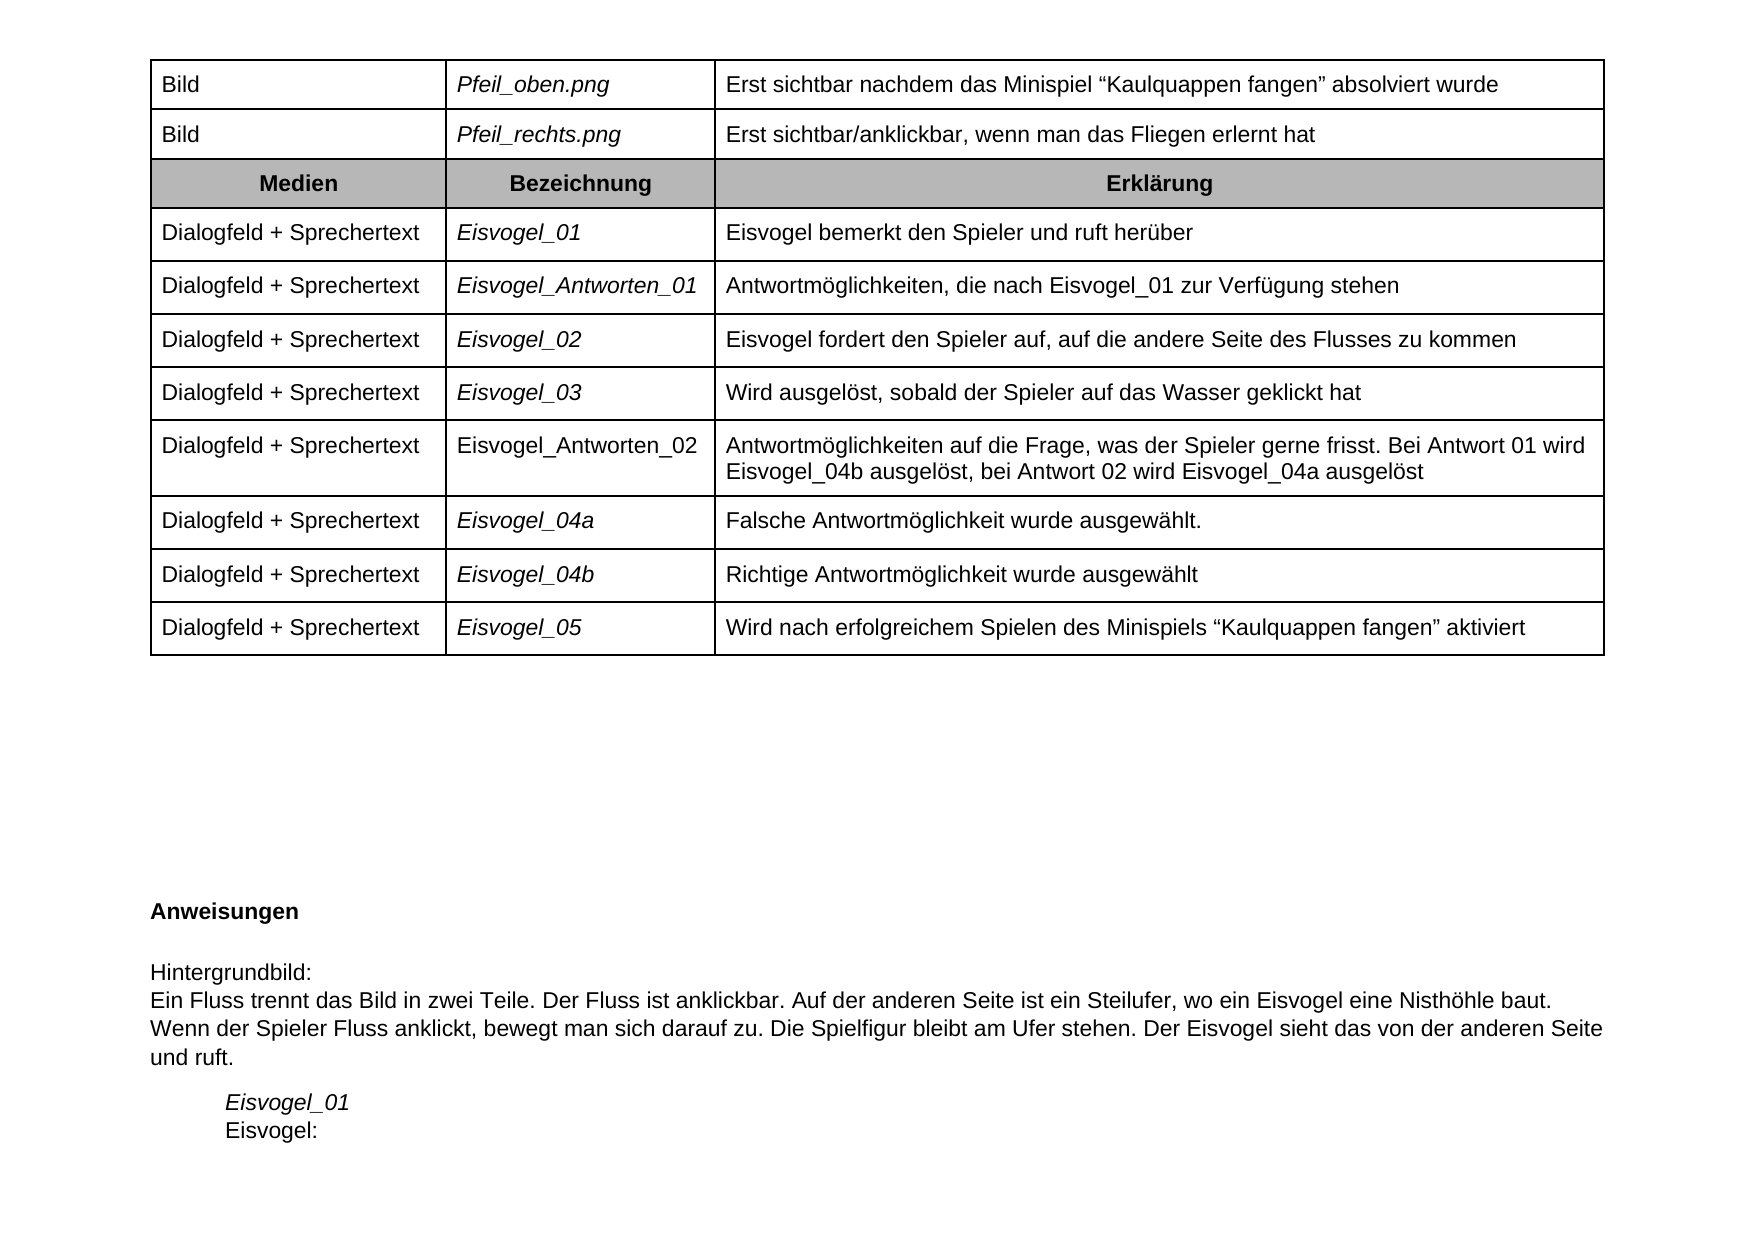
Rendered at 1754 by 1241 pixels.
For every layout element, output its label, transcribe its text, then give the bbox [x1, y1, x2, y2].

table_cell Wird ausgelöst, sobald der Spieler auf das Wasser geklickt hat [716, 368, 1603, 419]
table_cell Medien [152, 160, 445, 207]
table_cell Dialogfeld + Sprechertext [152, 209, 445, 260]
text Eisvogel_01 Eisvogel: [225, 1089, 1604, 1144]
table_cell Eisvogel_04b [447, 550, 714, 601]
table_cell Eisvogel_Antworten_02 [447, 421, 714, 495]
table_cell Bezeichnung [447, 160, 714, 207]
table_cell Eisvogel_01 [447, 209, 714, 260]
table_cell Dialogfeld + Sprechertext [152, 262, 445, 313]
table_cell Eisvogel_Antworten_01 [447, 262, 714, 313]
table_cell Antwortmöglichkeiten auf die Frage, was der Spieler gerne frisst. Bei Antwort 01 wird Eisvogel_04b ausgelöst, bei Antwort 02 wird Eisvogel_04a ausgelöst [716, 421, 1603, 495]
table_cell Erst sichtbar nachdem das Minispiel “Kaulquappen fangen” absolviert wurde [716, 61, 1603, 108]
table_cell Dialogfeld + Sprechertext [152, 368, 445, 419]
table_cell Bild [152, 110, 445, 157]
table_cell Dialogfeld + Sprechertext [152, 603, 445, 654]
table_cell Eisvogel_05 [447, 603, 714, 654]
table_cell Antwortmöglichkeiten, die nach Eisvogel_01 zur Verfügung stehen [716, 262, 1603, 313]
table_cell Falsche Antwortmöglichkeit wurde ausgewählt. [716, 497, 1603, 548]
table_cell Pfeil_rechts.png [447, 110, 714, 157]
table_cell Dialogfeld + Sprechertext [152, 421, 445, 495]
table_cell Eisvogel_04a [447, 497, 714, 548]
table_cell Dialogfeld + Sprechertext [152, 315, 445, 366]
table_cell Eisvogel bemerkt den Spieler und ruft herüber [716, 209, 1603, 260]
table_cell Dialogfeld + Sprechertext [152, 550, 445, 601]
table_cell Pfeil_oben.png [447, 61, 714, 108]
text Anweisungen [150, 898, 1604, 924]
table_cell Richtige Antwortmöglichkeit wurde ausgewählt [716, 550, 1603, 601]
table_cell Eisvogel_02 [447, 315, 714, 366]
table_cell Erst sichtbar/anklickbar, wenn man das Fliegen erlernt hat [716, 110, 1603, 157]
table_cell Wird nach erfolgreichem Spielen des Minispiels “Kaulquappen fangen” aktiviert [716, 603, 1603, 654]
text Hintergrundbild: Ein Fluss trennt das Bild in zwei Teile. Der Fluss ist anklickbar. Auf der anderen Seite ist ein Steilufer, wo ein Eisvogel eine Nisthöhle baut. Wenn der Spieler Fluss anklickt, bewegt man sich darauf zu. Die Spielfigur bleibt am Ufer stehen. Der Eisvogel sieht das von der anderen Seite und ruft. [150, 958, 1604, 1070]
table_cell Erklärung [716, 160, 1603, 207]
table_cell Dialogfeld + Sprechertext [152, 497, 445, 548]
table_cell Eisvogel_03 [447, 368, 714, 419]
table_cell Bild [152, 61, 445, 108]
table_cell Eisvogel fordert den Spieler auf, auf die andere Seite des Flusses zu kommen [716, 315, 1603, 366]
